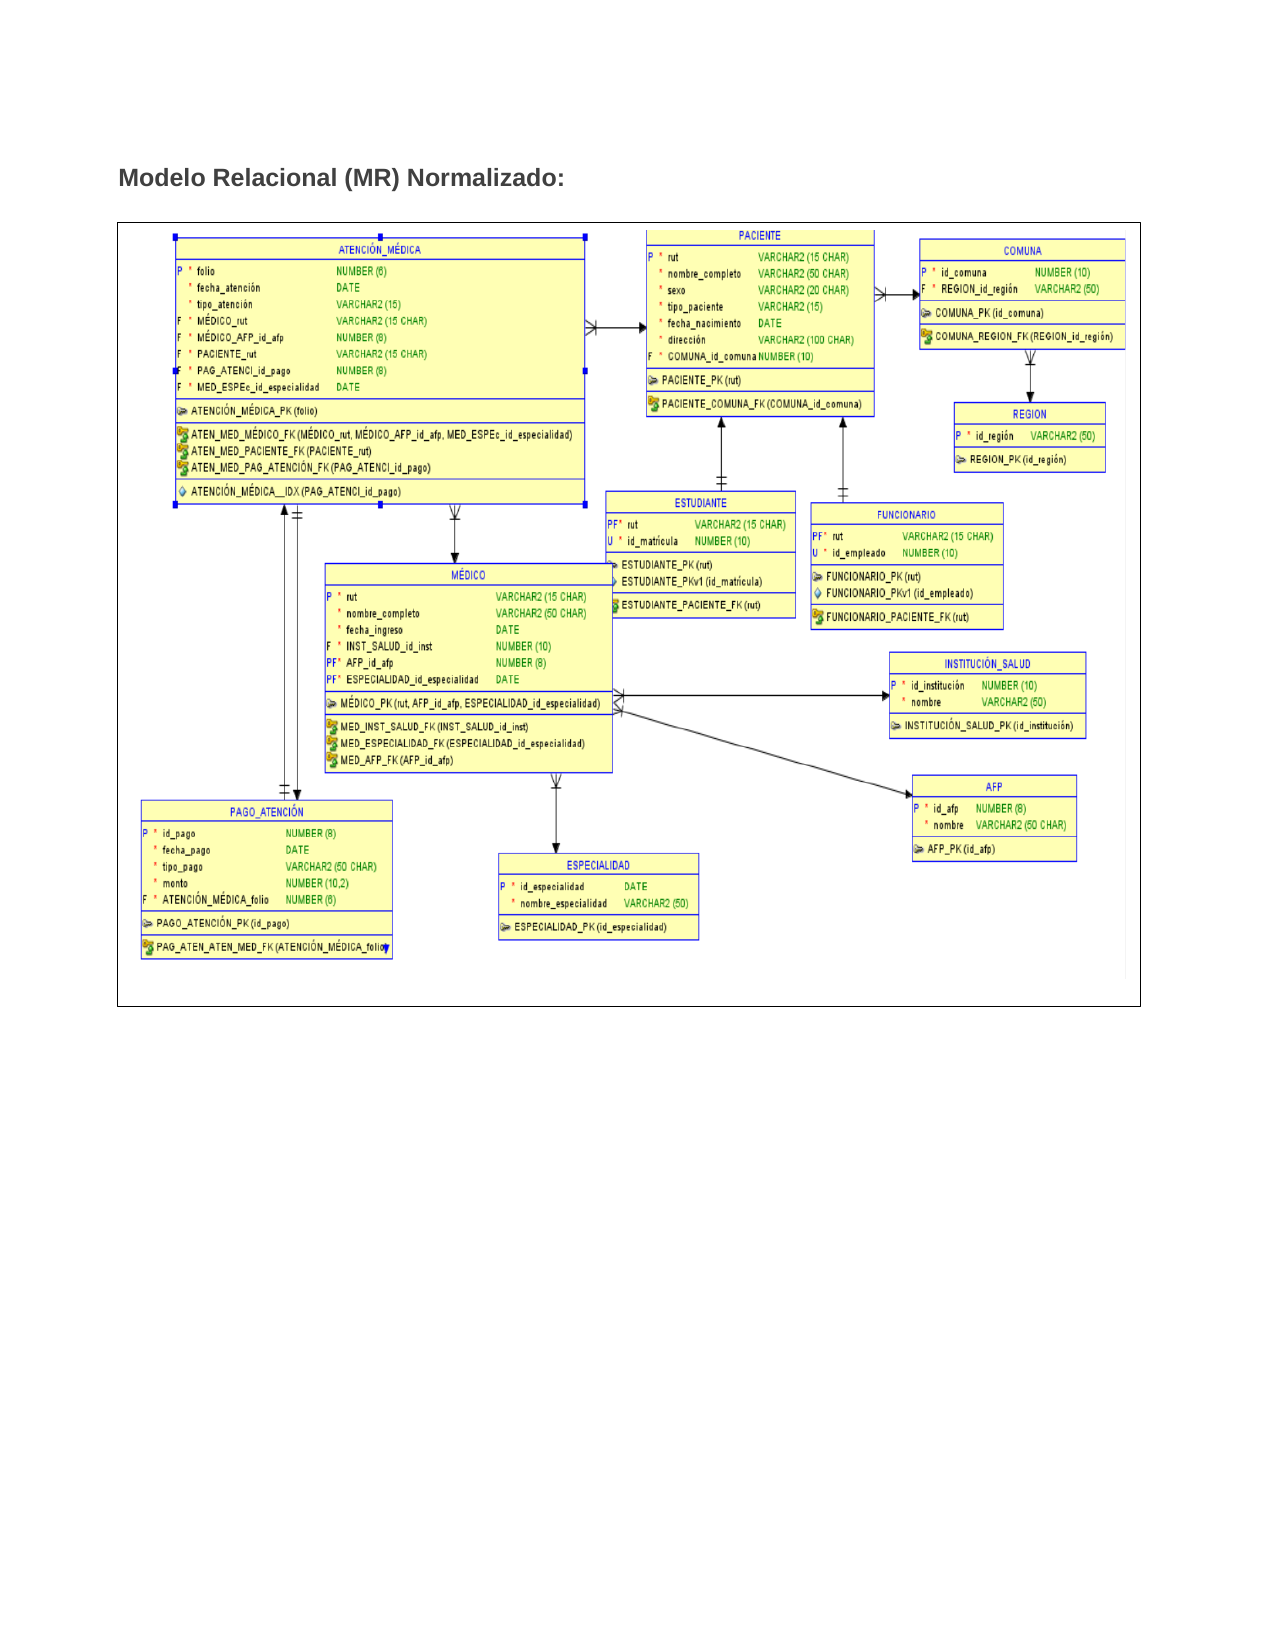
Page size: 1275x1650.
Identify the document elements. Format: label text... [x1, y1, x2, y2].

picture [133, 230, 1126, 979]
text Modelo Relacional (MR) Normalizado: [118, 162, 1152, 191]
